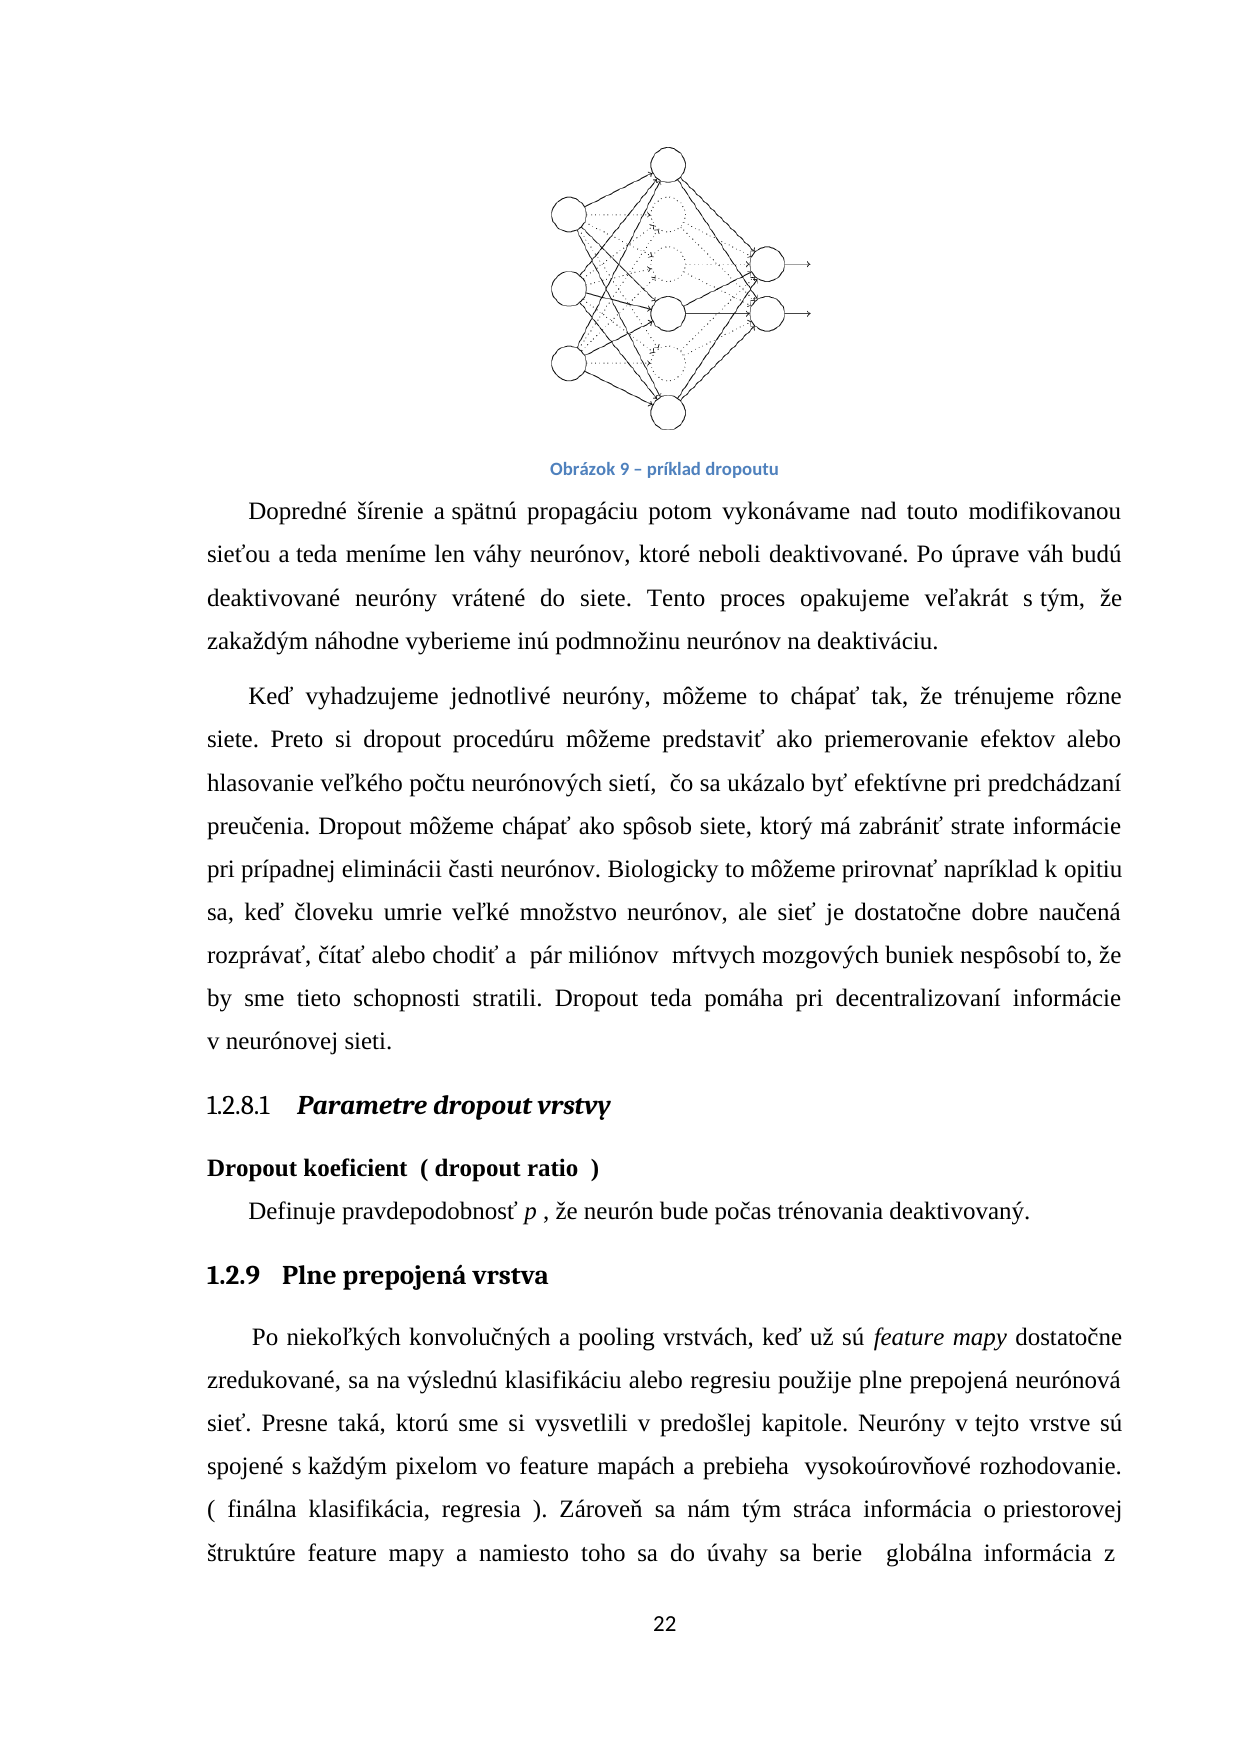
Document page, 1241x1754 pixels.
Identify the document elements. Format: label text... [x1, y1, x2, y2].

text Keď vyhadzujeme jednotlivé neuróny, môžeme to chápať tak, že trénujeme rôzne siete. Preto si dropout procedúru môžeme predstaviť ako priemerovanie efektov alebo hlasovanie veľkého počtu neurónových sietí, čo sa ukázalo byť efektívne pri predchádzaní preučenia. Dropout môžeme chápať ako spôsob siete, ktorý má zabrániť strate informácie pri prípadnej eliminácii časti neurónov. Biologicky to môžeme prirovnať napríklad k opitiu sa, keď človeku umrie veľké množstvo neurónov, ale sieť je dostatočne dobre naučená rozprávať, čítať alebo chodiť a pár miliónov mŕtvych mozgových buniek nespôsobí to, že by sme tieto schopnosti stratili. Dropout teda pomáha pri decentralizovaní informácie v neurónovej sieti. [207, 681, 1122, 1055]
text Dopredné šírenie a spätnú propagáciu potom vykonávame nad touto modifikovanou sieťou a teda meníme len váhy neurónov, ktoré neboli deaktivované. Po úprave váh budú deaktivované neuróny vrátené do siete. Tento proces opakujeme veľakrát s tým, že zakaždým náhodne vyberieme inú podmnožinu neurónov na deaktiváciu. [207, 496, 1122, 654]
text Obrázok 9 – príklad dropoutu [207, 457, 1122, 480]
text Definuje pravdepodobnosť p , že neurón bude počas trénovania deaktivovaný. [207, 1196, 1122, 1224]
text Dropout koeficient ( dropout ratio ) [207, 1153, 1122, 1181]
picture [551, 147, 819, 430]
subtitle Plne prepojená vrstva [207, 1260, 1122, 1291]
subtitle Parametre dropout vrstvy [207, 1090, 1122, 1121]
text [207, 1322, 1122, 1566]
